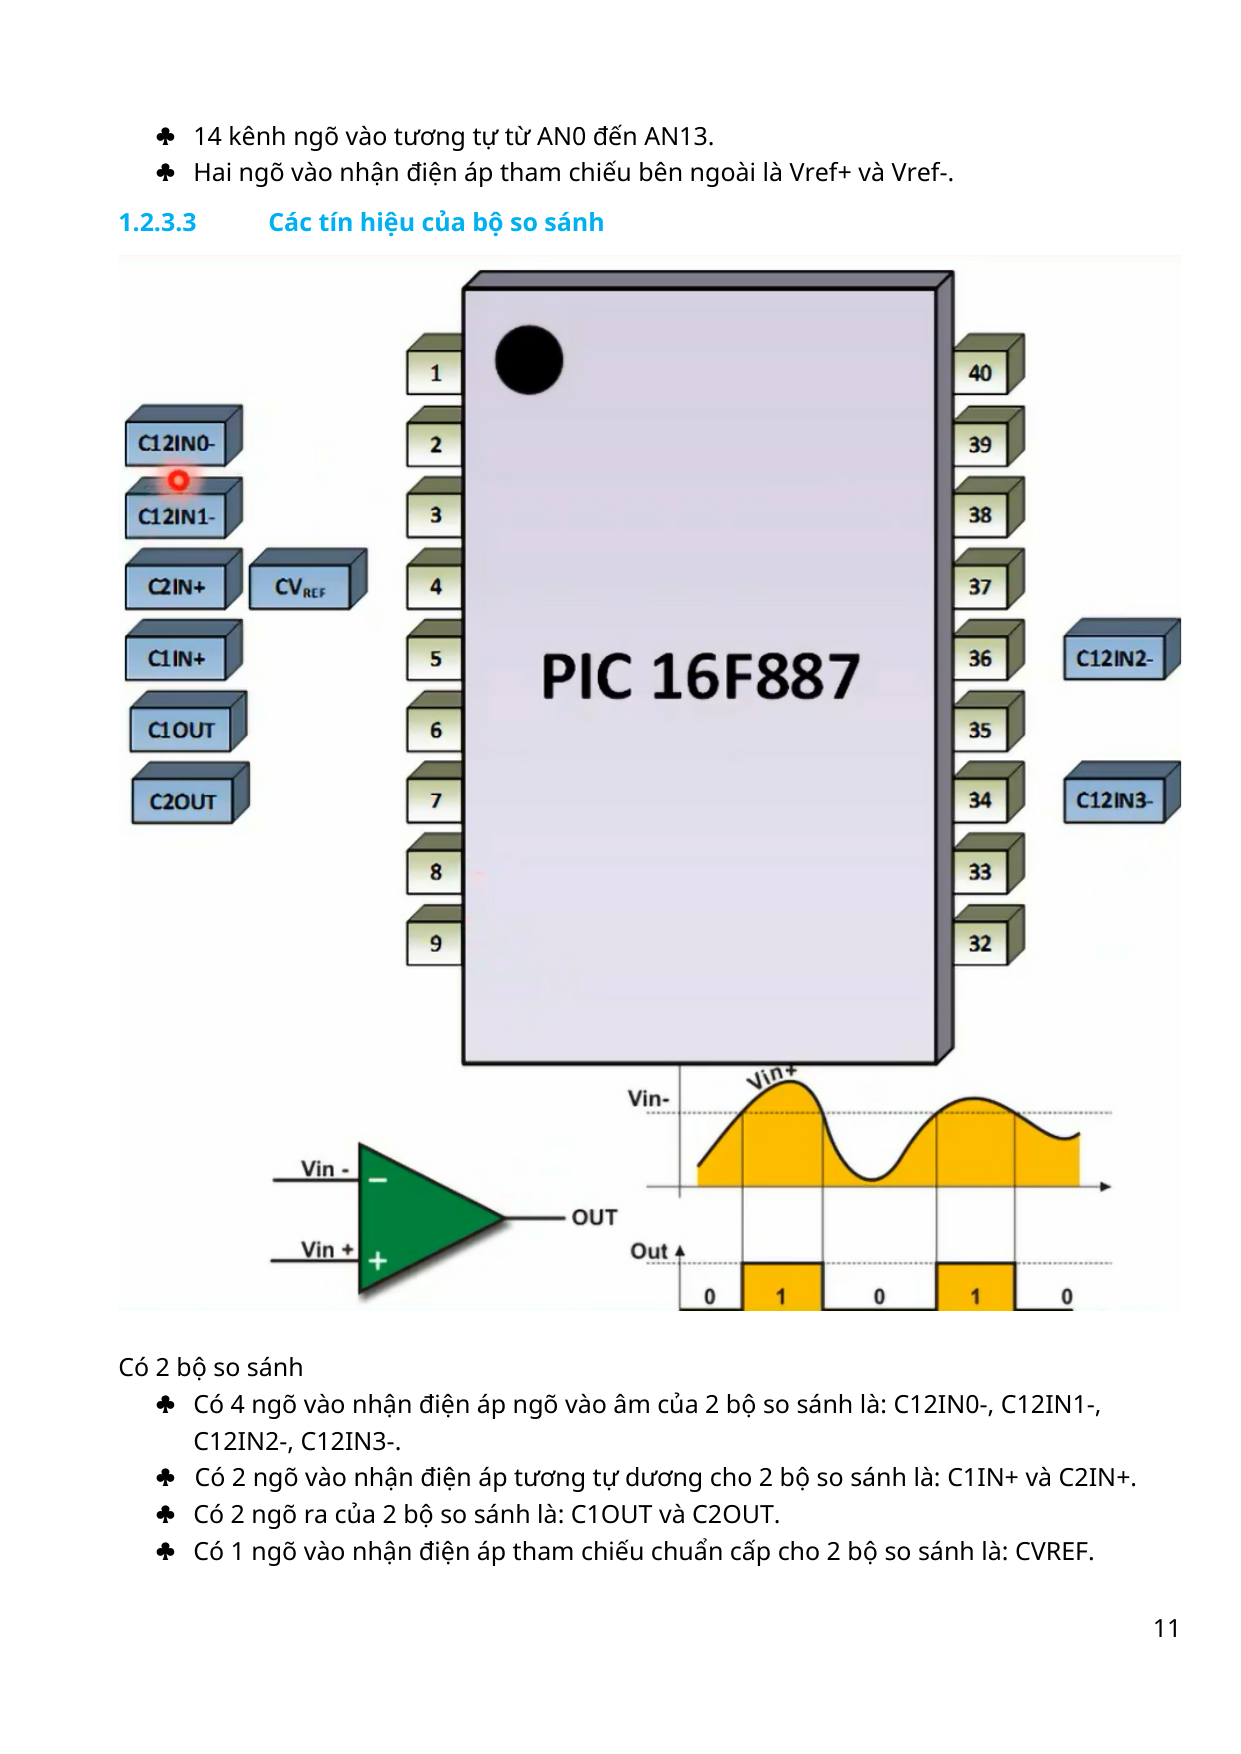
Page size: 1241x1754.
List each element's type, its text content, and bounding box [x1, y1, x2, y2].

subtitle Các tín hiệu của bộ so sánh [118, 204, 1181, 238]
list 14 kênh ngõ vào tương tự từ AN0 đến AN13. [156, 118, 1181, 152]
picture [118, 255, 1182, 1311]
list Hai ngõ vào nhận điện áp tham chiếu bên ngoài là Vref+ và Vref-. [156, 155, 1181, 189]
list Có 1 ngõ vào nhận điện áp tham chiếu chuẩn cấp cho 2 bộ so sánh là: CVREF. [156, 1533, 1181, 1567]
text Có 2 ngõ vào nhận điện áp tương tự dương cho 2 bộ so sánh là: C1IN+ và C2IN+. [156, 1460, 1181, 1494]
list Có 2 ngõ ra của 2 bộ so sánh là: C1OUT và C2OUT. [156, 1497, 1181, 1531]
list Có 4 ngõ vào nhận điện áp ngõ vào âm của 2 bộ so sánh là: C12IN0-, C12IN1-, C12IN2-, C12IN3-. [156, 1386, 1181, 1457]
text Có 2 bộ so sánh [118, 1349, 1181, 1384]
